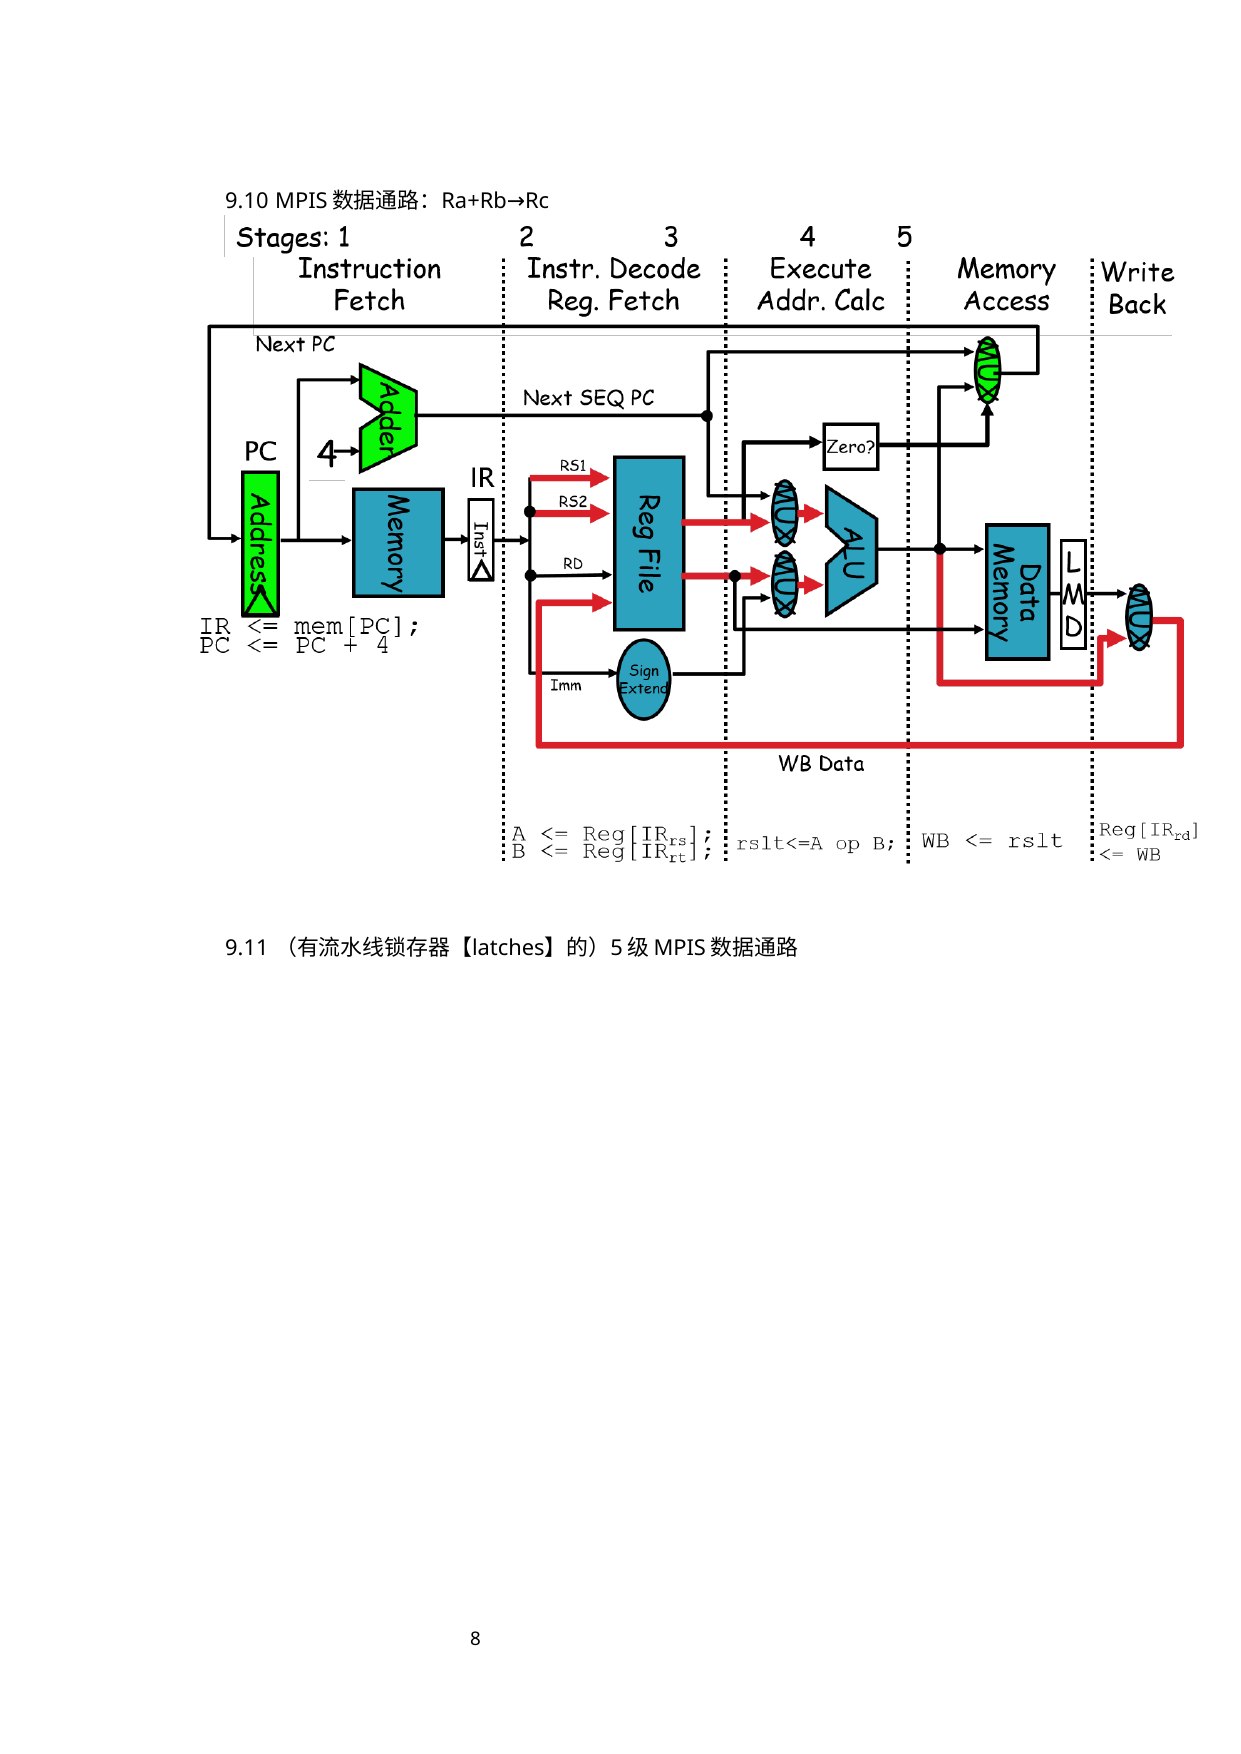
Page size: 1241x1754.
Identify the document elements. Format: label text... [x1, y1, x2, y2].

list MPIS数据通路：Ra+Rb→Rc [225, 182, 1053, 215]
list （有流水线锁存器【latches】的）5级MPIS数据通路 [225, 930, 1053, 962]
picture [187, 215, 1229, 873]
